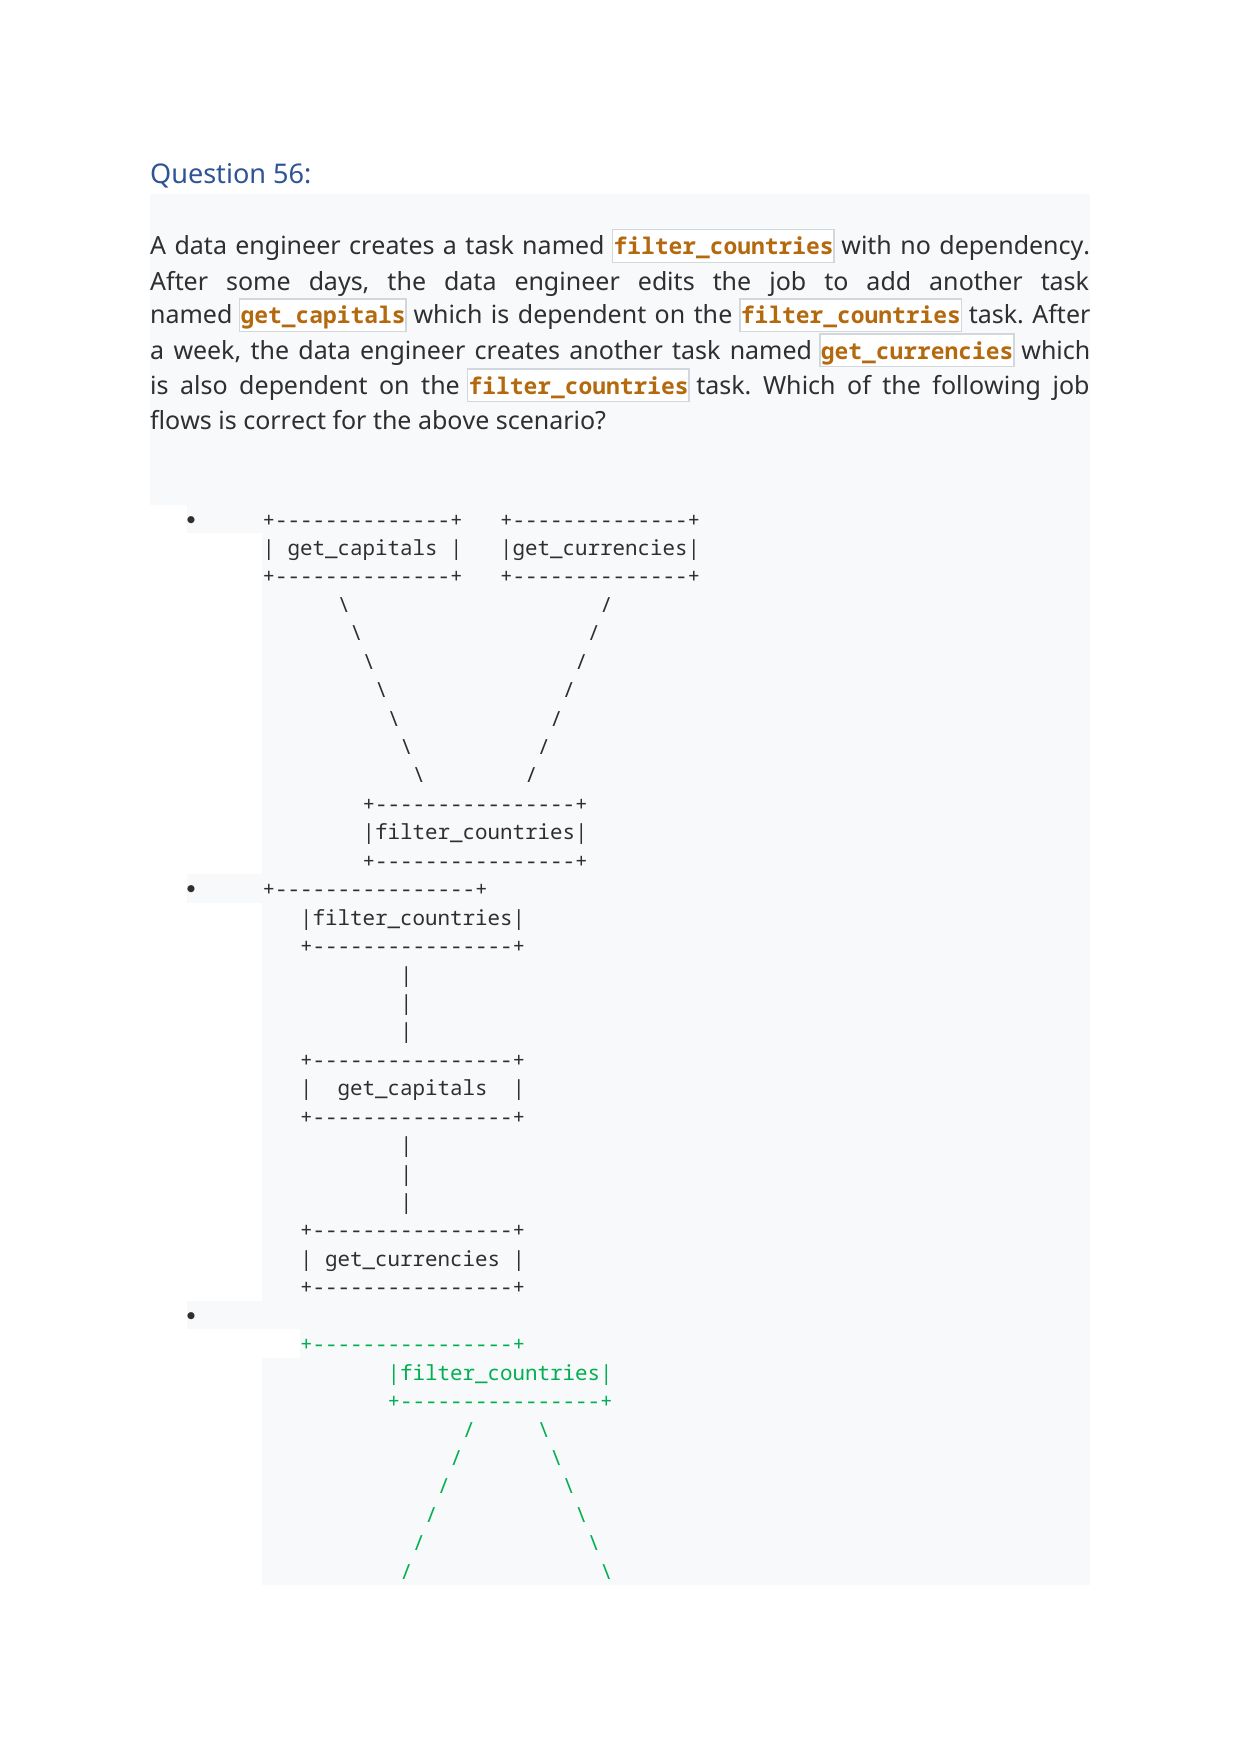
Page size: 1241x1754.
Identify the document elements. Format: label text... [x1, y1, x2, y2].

text / \ [262, 1443, 1090, 1472]
list +--------------+ +--------------+ [187, 505, 1090, 533]
text +----------------+ [262, 1045, 1090, 1073]
text |filter_countries| [262, 817, 1090, 846]
text +----------------+ [262, 1272, 1090, 1301]
text \ / [262, 704, 1090, 732]
text \ / [262, 647, 1090, 675]
text +--------------+ +--------------+ [262, 562, 1090, 590]
text | [262, 1130, 1090, 1159]
text +----------------+ [262, 1386, 1090, 1415]
text +----------------+ [262, 846, 1090, 874]
text +----------------+ [262, 931, 1090, 960]
text \ / [262, 732, 1090, 761]
text / \ [262, 1500, 1090, 1528]
list +----------------+ [300, 1329, 1090, 1358]
text | [262, 988, 1090, 1017]
text \ / [262, 675, 1090, 704]
text A data engineer creates a task named filter_countries with no dependency. After some days, the data engineer edits the job to add another task named get_capitals which is dependent on the filter_countries task. After a week, the data engineer creates another task named get_currencies which is also dependent on the filter_countries task. Which of the following job flows is correct for the above scenario? [150, 228, 1090, 437]
text \ / [262, 590, 1090, 618]
text | [262, 1017, 1090, 1045]
text / \ [262, 1528, 1090, 1557]
text | get_capitals | |get_currencies| [262, 533, 1090, 562]
subtitle Question 56: [150, 154, 1090, 191]
text | [262, 1187, 1090, 1216]
text / \ [262, 1415, 1090, 1443]
text |filter_countries| [262, 903, 1090, 931]
text +----------------+ [262, 1102, 1090, 1130]
text / \ [262, 1472, 1090, 1500]
text | [262, 960, 1090, 988]
text \ / [262, 761, 1090, 789]
list +----------------+ [187, 874, 1090, 903]
text | get_currencies | [262, 1244, 1090, 1272]
text / \ [262, 1557, 1090, 1585]
text | get_capitals | [262, 1073, 1090, 1102]
text | [262, 1159, 1090, 1187]
text |filter_countries| [262, 1358, 1090, 1386]
text \ / [262, 618, 1090, 647]
text +----------------+ [262, 789, 1090, 817]
text +----------------+ [262, 1216, 1090, 1244]
